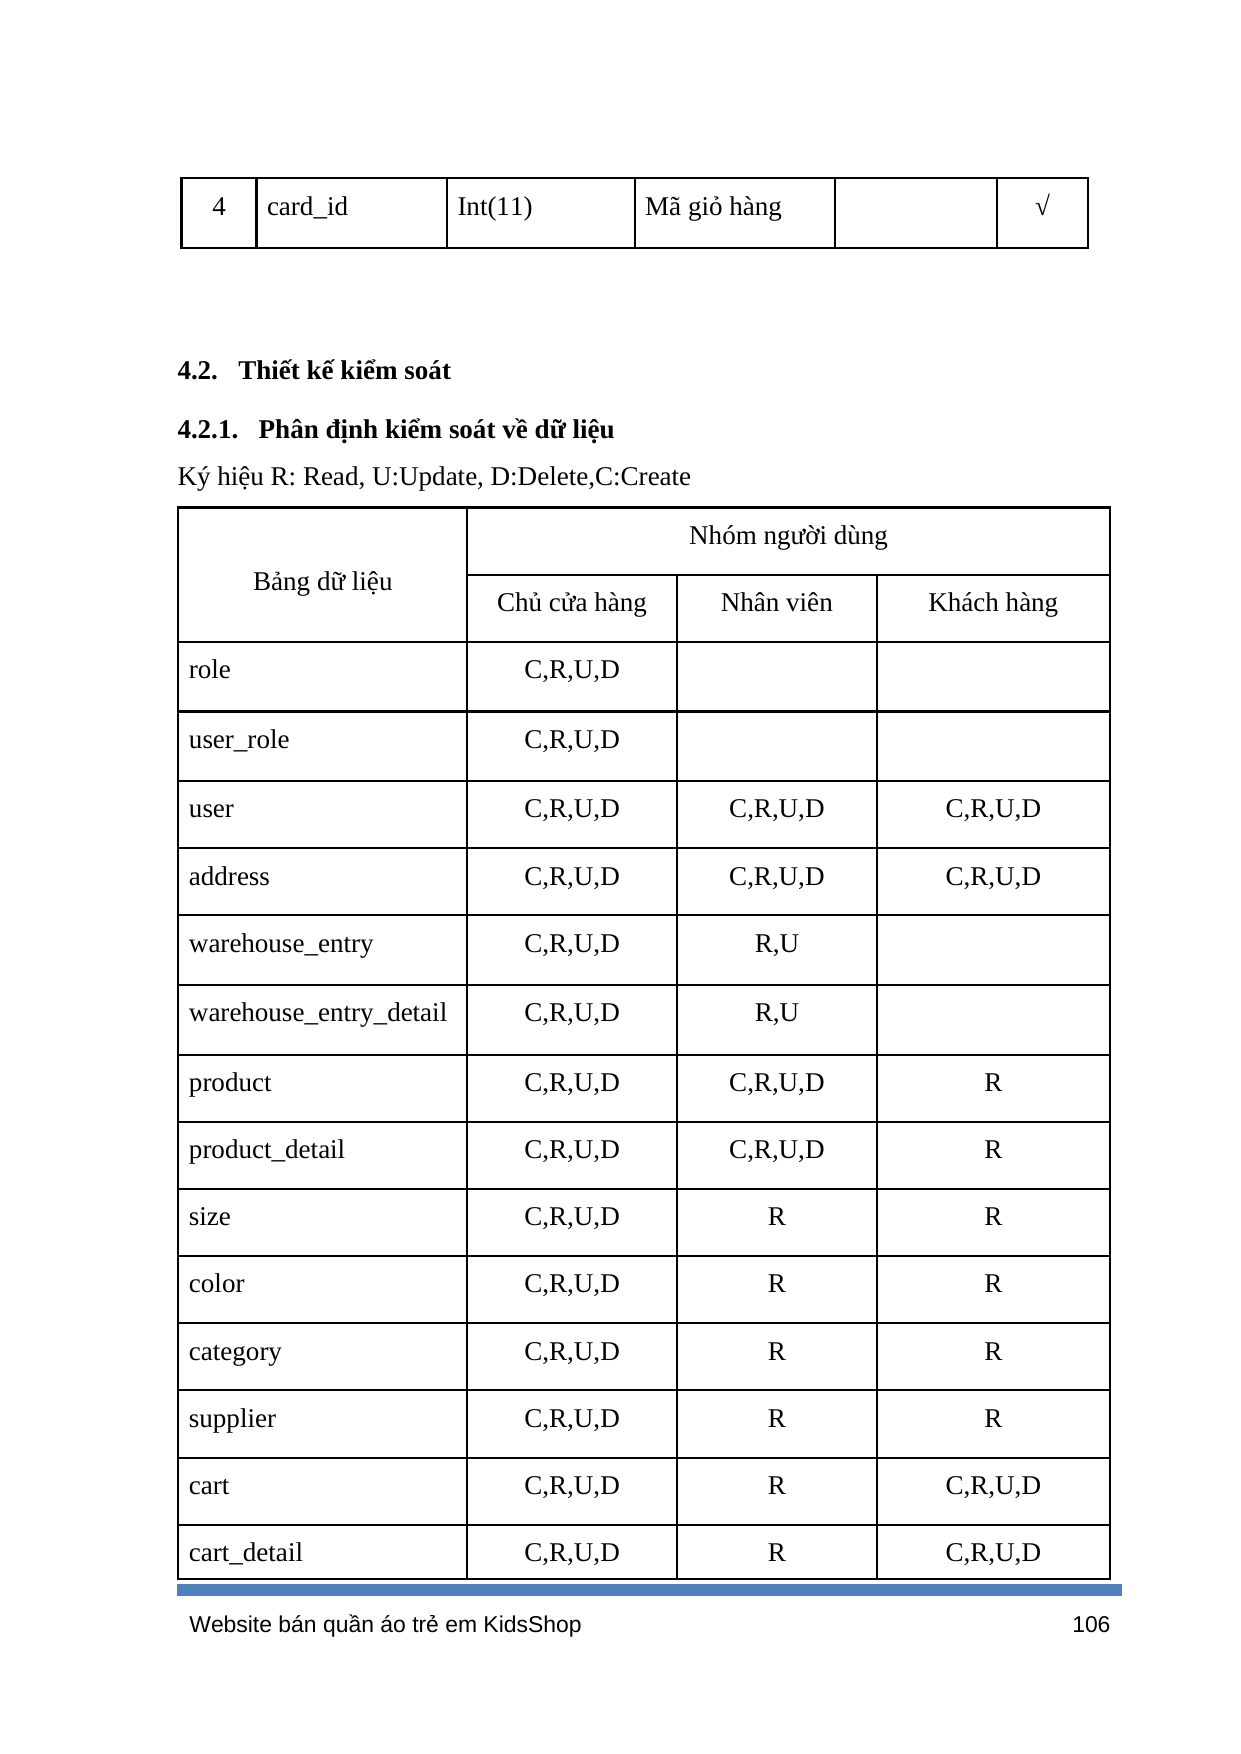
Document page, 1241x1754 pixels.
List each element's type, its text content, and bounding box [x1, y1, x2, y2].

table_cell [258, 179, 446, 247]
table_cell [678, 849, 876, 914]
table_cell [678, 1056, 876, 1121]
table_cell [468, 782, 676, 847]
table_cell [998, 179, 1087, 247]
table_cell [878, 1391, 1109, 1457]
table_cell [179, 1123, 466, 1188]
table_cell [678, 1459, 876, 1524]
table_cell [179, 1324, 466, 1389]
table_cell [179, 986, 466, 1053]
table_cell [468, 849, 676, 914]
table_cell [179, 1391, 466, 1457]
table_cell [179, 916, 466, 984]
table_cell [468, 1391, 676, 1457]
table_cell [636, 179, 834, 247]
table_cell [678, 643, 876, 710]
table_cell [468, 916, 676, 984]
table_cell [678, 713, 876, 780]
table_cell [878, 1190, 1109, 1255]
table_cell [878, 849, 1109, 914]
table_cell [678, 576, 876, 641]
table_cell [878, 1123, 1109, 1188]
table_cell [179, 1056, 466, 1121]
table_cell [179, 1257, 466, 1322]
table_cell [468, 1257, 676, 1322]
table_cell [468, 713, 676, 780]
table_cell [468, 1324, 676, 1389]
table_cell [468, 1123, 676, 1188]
subtitle 4.2. Thiết kế kiểm soát [177, 354, 1122, 385]
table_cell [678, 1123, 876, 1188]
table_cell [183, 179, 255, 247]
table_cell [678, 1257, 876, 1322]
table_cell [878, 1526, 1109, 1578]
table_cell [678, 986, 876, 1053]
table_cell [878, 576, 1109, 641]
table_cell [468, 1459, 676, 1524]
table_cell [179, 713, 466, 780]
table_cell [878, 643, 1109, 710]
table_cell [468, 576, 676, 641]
text Ký hiệu R: Read, U:Update, D:Delete,C:Create [177, 460, 1122, 491]
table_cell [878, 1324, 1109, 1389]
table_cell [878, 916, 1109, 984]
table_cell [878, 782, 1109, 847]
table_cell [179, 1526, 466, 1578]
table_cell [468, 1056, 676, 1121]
text 4.2.1. Phân định kiểm soát về dữ liệu [177, 413, 1122, 444]
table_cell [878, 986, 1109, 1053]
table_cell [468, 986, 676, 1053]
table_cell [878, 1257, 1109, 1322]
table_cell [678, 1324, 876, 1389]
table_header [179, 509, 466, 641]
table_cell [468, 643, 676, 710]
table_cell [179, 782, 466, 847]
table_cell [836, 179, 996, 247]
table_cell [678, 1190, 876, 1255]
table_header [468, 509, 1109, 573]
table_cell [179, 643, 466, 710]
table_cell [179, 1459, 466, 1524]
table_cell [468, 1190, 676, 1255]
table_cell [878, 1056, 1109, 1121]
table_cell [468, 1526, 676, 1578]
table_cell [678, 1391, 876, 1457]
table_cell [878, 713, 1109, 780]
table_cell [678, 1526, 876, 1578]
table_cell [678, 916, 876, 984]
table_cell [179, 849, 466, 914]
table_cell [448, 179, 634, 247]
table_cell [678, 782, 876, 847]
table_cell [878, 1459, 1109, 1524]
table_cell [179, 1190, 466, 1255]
